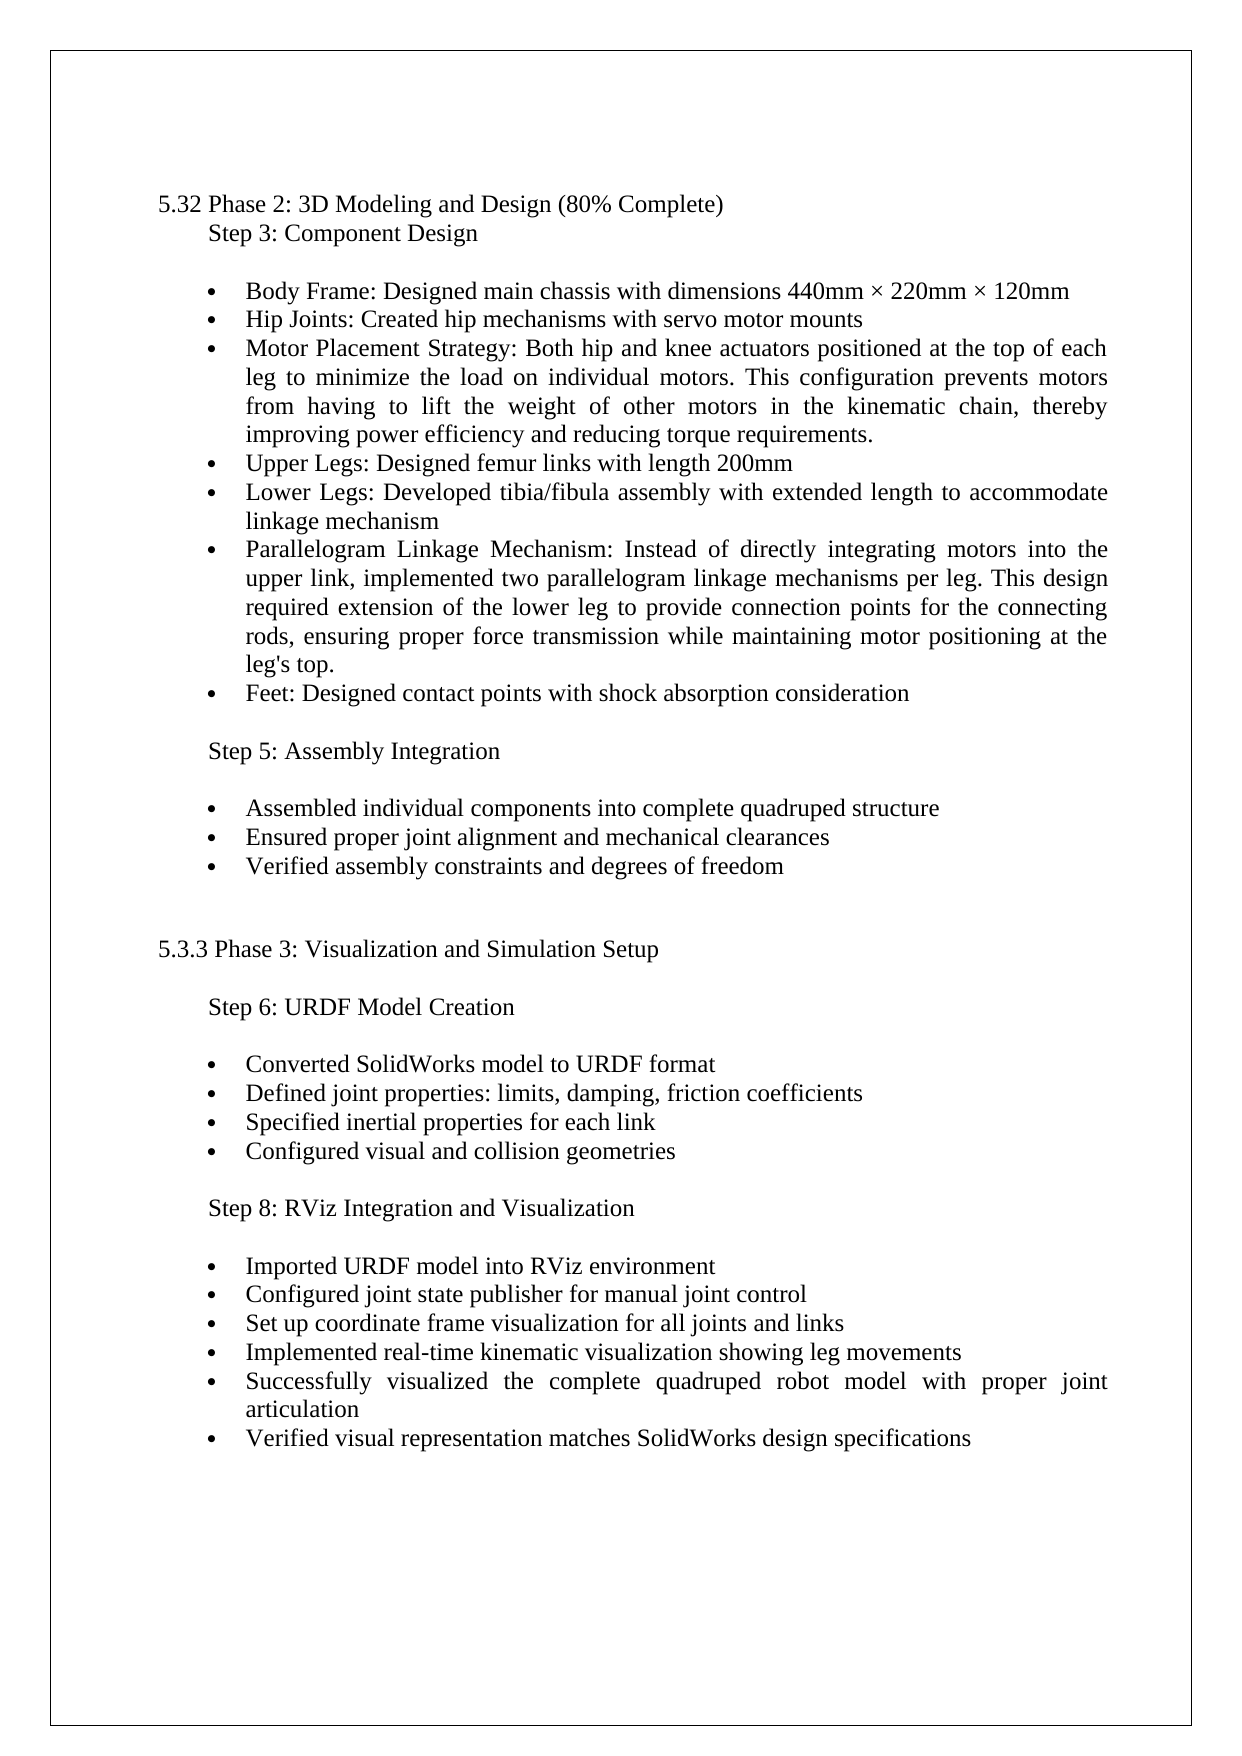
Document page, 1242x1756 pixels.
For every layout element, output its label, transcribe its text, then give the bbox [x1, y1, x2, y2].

list Feet: Designed contact points with shock absorption consideration [208, 678, 1109, 707]
text 5.3.3 Phase 3: Visualization and Simulation Setup [133, 934, 1109, 963]
list Implemented real-time kinematic visualization showing leg movements [208, 1337, 1109, 1366]
text Step 5: Assembly Integration [133, 736, 1109, 764]
text Step 6: URDF Model Creation [133, 992, 1109, 1021]
text 5.32 Phase 2: 3D Modeling and Design (80% Complete) [133, 189, 1109, 218]
list Parallelogram Linkage Mechanism: Instead of directly integrating motors into the upper link, implemented two parallelogram linkage mechanisms per leg. This design required extension of the lower leg to provide connection points for the connecting rods, ensuring proper force transmission while maintaining motor positioning at the leg's top. [208, 534, 1109, 678]
list Hip Joints: Created hip mechanisms with servo motor mounts [208, 304, 1109, 333]
list Configured joint state publisher for manual joint control [208, 1279, 1109, 1308]
list Verified assembly constraints and degrees of freedom [208, 851, 1109, 879]
list Successfully visualized the complete quadruped robot model with proper joint articulation [208, 1366, 1109, 1423]
list Ensured proper joint alignment and mechanical clearances [208, 822, 1109, 851]
list Defined joint properties: limits, damping, friction coefficients [208, 1078, 1109, 1107]
list Body Frame: Designed main chassis with dimensions 440mm × 220mm × 120mm [208, 276, 1109, 304]
list Upper Legs: Designed femur links with length 200mm [208, 448, 1109, 477]
list Specified inertial properties for each link [208, 1107, 1109, 1136]
text Step 3: Component Design [133, 218, 1109, 247]
list Converted SolidWorks model to URDF format [208, 1049, 1109, 1078]
list Lower Legs: Developed tibia/fibula assembly with extended length to accommodate linkage mechanism [208, 477, 1109, 534]
list Imported URDF model into RViz environment [208, 1251, 1109, 1279]
list Assembled individual components into complete quadruped structure [208, 793, 1109, 822]
text Step 8: RViz Integration and Visualization [133, 1193, 1109, 1222]
list Motor Placement Strategy: Both hip and knee actuators positioned at the top of each leg to minimize the load on individual motors. This configuration prevents motors from having to lift the weight of other motors in the kinematic chain, thereby improving power efficiency and reducing torque requirements. [208, 333, 1109, 448]
list Configured visual and collision geometries [208, 1136, 1109, 1164]
list Verified visual representation matches SolidWorks design specifications [208, 1423, 1109, 1452]
list Set up coordinate frame visualization for all joints and links [208, 1308, 1109, 1337]
